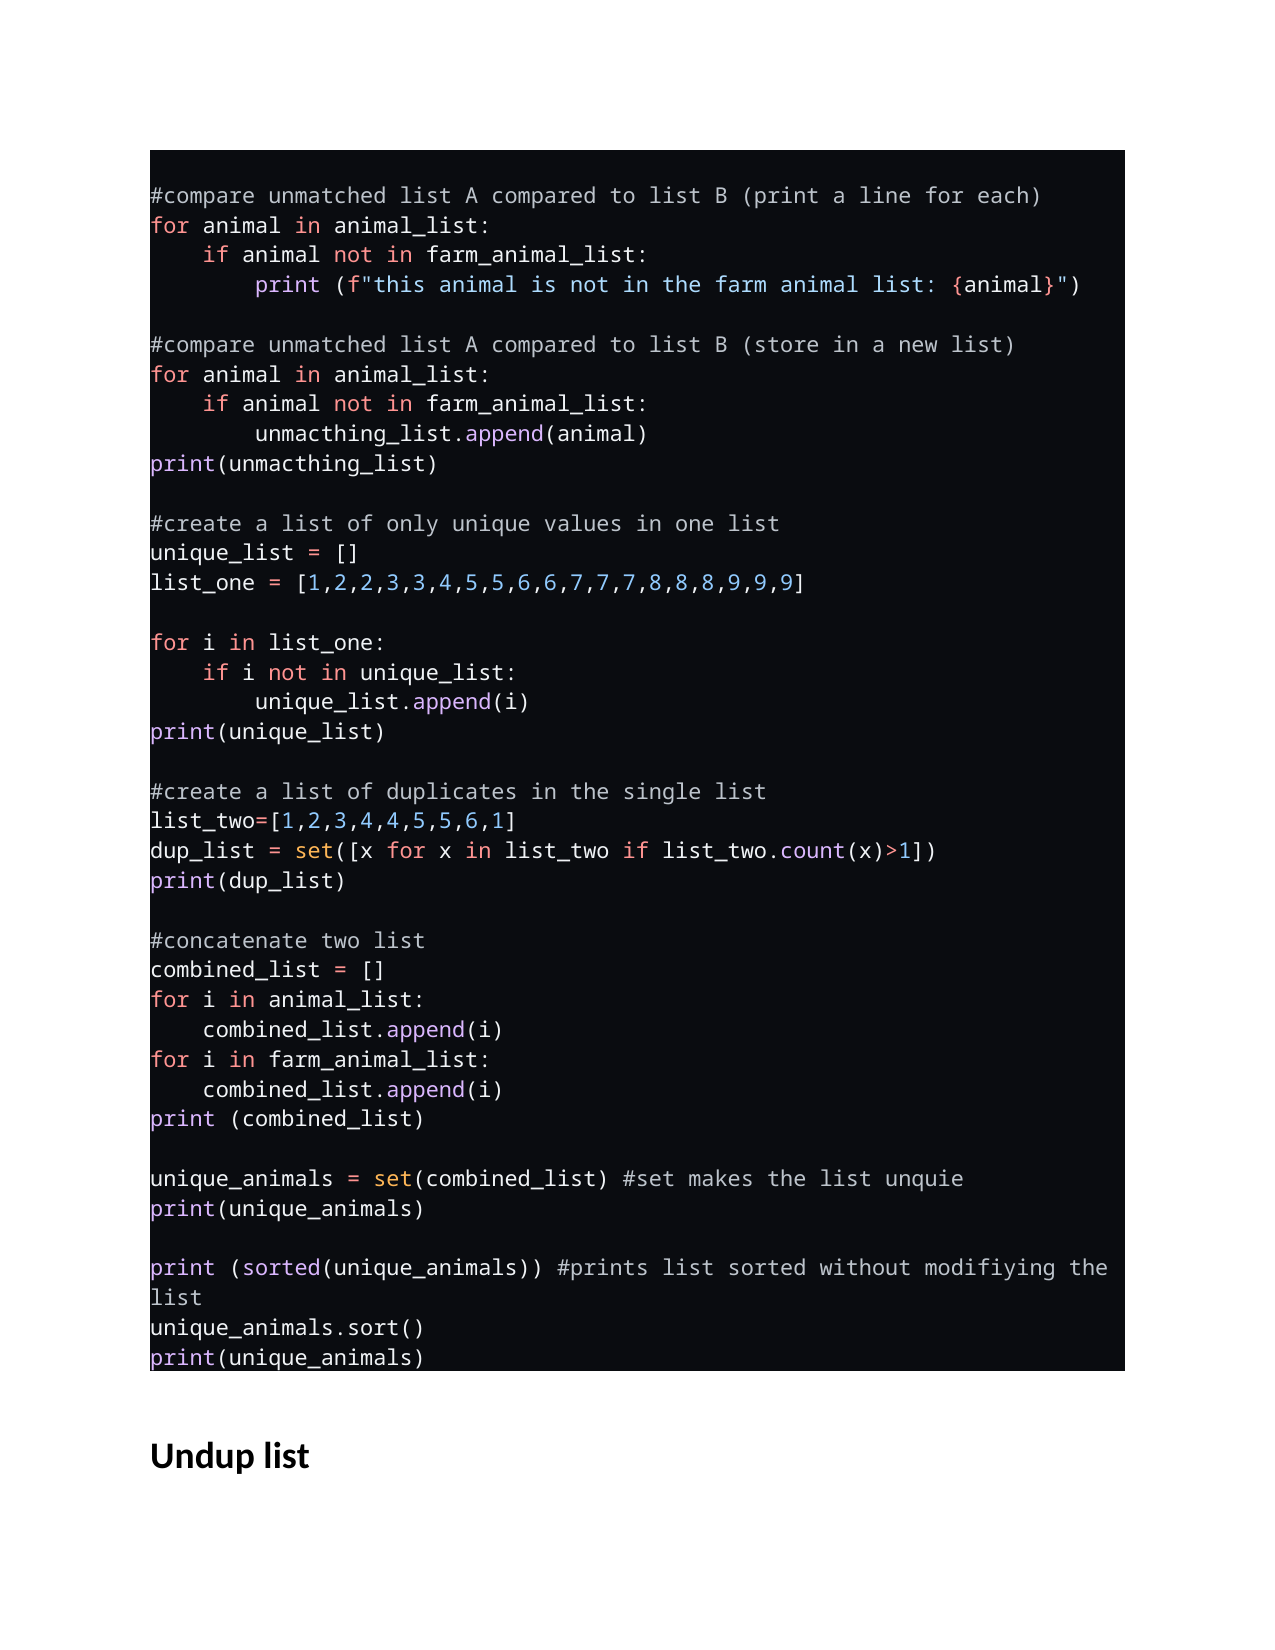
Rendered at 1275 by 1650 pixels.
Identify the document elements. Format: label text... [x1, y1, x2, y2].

text print (f"this animal is not in the farm animal list: {animal}") [150, 269, 1125, 299]
text print(unique_animals) [150, 1342, 1125, 1371]
text unique_list.append(i) [150, 686, 1125, 716]
text print(dup_list) [150, 865, 1125, 895]
text #compare unmatched list A compared to list B (print a line for each) [150, 180, 1125, 209]
text unique_list = [] [150, 537, 1125, 567]
text Undup list [150, 1432, 1125, 1478]
text #compare unmatched list A compared to list B (store in a new list) [150, 329, 1125, 358]
text #concatenate two list [150, 924, 1125, 954]
text for animal in animal_list: [150, 209, 1125, 239]
text unique_animals = set(combined_list) #set makes the list unquie [150, 1163, 1125, 1193]
text unmacthing_list.append(animal) [150, 418, 1125, 448]
text for animal in animal_list: [150, 358, 1125, 388]
text list_one = [1,2,2,3,3,4,5,5,6,6,7,7,7,8,8,8,9,9,9] [150, 567, 1125, 597]
text unique_animals.sort() [150, 1312, 1125, 1342]
text print (sorted(unique_animals)) #prints list sorted without modifiying the list [150, 1252, 1125, 1312]
text print(unique_animals) [150, 1193, 1125, 1222]
text combined_list.append(i) [150, 1073, 1125, 1103]
text for i in animal_list: [150, 984, 1125, 1014]
text #create a list of only unique values in one list [150, 507, 1125, 537]
text dup_list = set([x for x in list_two if list_two.count(x)>1]) [150, 835, 1125, 865]
text print(unmacthing_list) [150, 448, 1125, 478]
text print(unique_list) [150, 716, 1125, 746]
text combined_list.append(i) [150, 1014, 1125, 1044]
text for i in list_one: [150, 627, 1125, 656]
text #create a list of duplicates in the single list [150, 776, 1125, 805]
text list_two=[1,2,3,4,4,5,5,6,1] [150, 805, 1125, 835]
text combined_list = [] [150, 954, 1125, 984]
text for i in farm_animal_list: [150, 1044, 1125, 1073]
text if animal not in farm_animal_list: [150, 388, 1125, 418]
text print (combined_list) [150, 1103, 1125, 1133]
text if i not in unique_list: [150, 656, 1125, 686]
text if animal not in farm_animal_list: [150, 239, 1125, 269]
